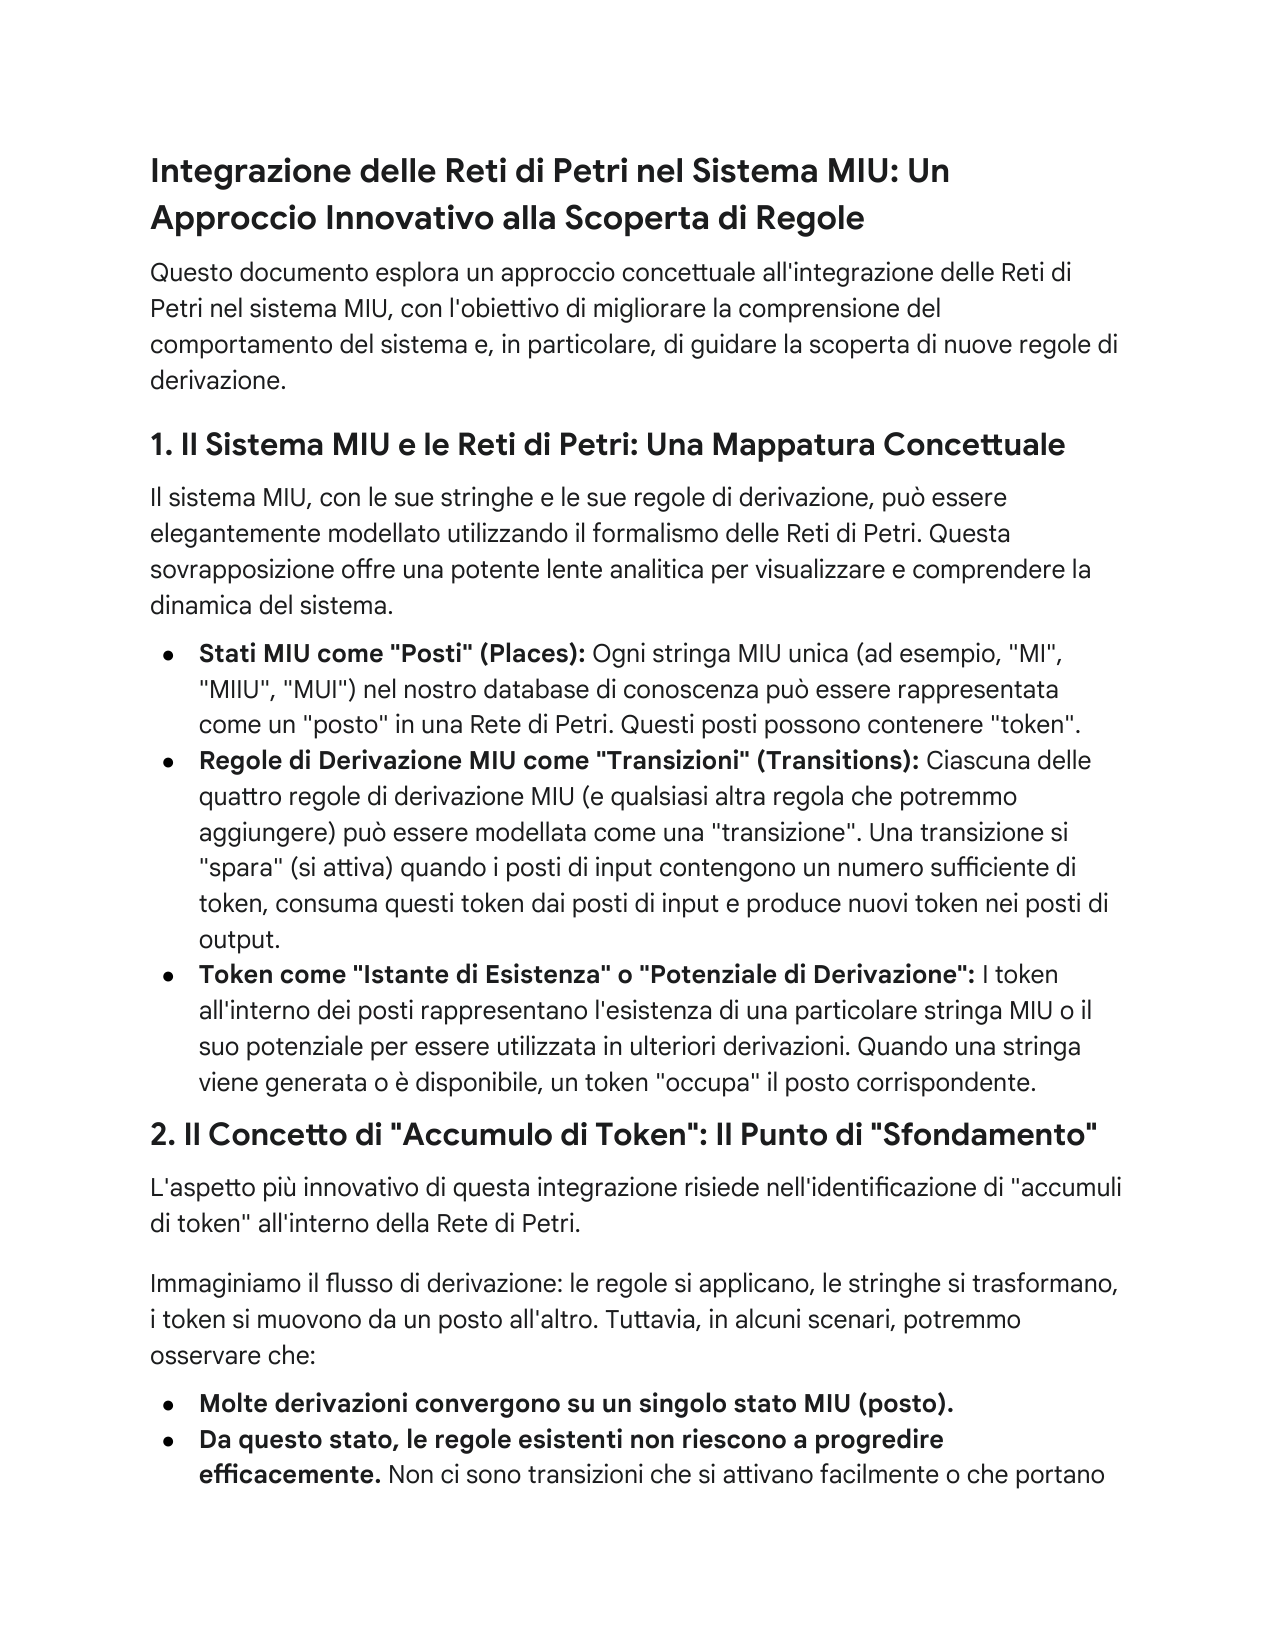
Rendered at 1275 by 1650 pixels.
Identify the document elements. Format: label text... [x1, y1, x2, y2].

text L'aspetto più innovativo di questa integrazione risiede nell'identificazione di "accumuli di token" all'interno della Rete di Petri. [150, 1172, 1125, 1239]
list Molte derivazioni convergono su un singolo stato MIU (posto). [161, 1388, 1125, 1420]
list Regole di Derivazione MIU come "Transizioni" (Transitions): Ciascuna delle quattro regole di derivazione MIU (e qualsiasi altra regola che potremmo aggiungere) può essere modellata come una "transizione". Una transizione si "spara" (si attiva) quando i posti di input contengono un numero sufficiente di token, consuma questi token dai posti di input e produce nuovi token nei posti di output. [161, 745, 1125, 955]
subtitle 2. Il Concetto di "Accumulo di Token": Il Punto di "Sfondamento" [150, 1115, 1125, 1154]
text Il sistema MIU, con le sue stringhe e le sue regole di derivazione, può essere elegantemente modellato utilizzando il formalismo delle Reti di Petri. Questa sovrapposizione offre una potente lente analitica per visualizzare e comprendere la dinamica del sistema. [150, 483, 1125, 621]
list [161, 1424, 1125, 1491]
list Stati MIU come "Posti" (Places): Ogni stringa MIU unica (ad esempio, "MI", "MIIU", "MUI") nel nostro database di conoscenza può essere rappresentata come un "posto" in una Rete di Petri. Questi posti possono contenere "token". [161, 638, 1125, 741]
subtitle Integrazione delle Reti di Petri nel Sistema MIU: Un Approccio Innovativo alla Scoperta di Regole [150, 150, 1125, 239]
text Immaginiamo il flusso di derivazione: le regole si applicano, le stringhe si trasformano, i token si muovono da un posto all'altro. Tuttavia, in alcuni scenari, potremmo osservare che: [150, 1269, 1125, 1371]
text Questo documento esplora un approccio concettuale all'integrazione delle Reti di Petri nel sistema MIU, con l'obiettivo di migliorare la comprensione del comportamento del sistema e, in particolare, di guidare la scoperta di nuove regole di derivazione. [150, 258, 1125, 396]
list Token come "Istante di Esistenza" o "Potenziale di Derivazione": I token all'interno dei posti rappresentano l'esistenza di una particolare stringa MIU o il suo potenziale per essere utilizzata in ulteriori derivazioni. Quando una stringa viene generata o è disponibile, un token "occupa" il posto corrispondente. [161, 960, 1125, 1098]
subtitle 1. Il Sistema MIU e le Reti di Petri: Una Mappatura Concettuale [150, 426, 1125, 465]
